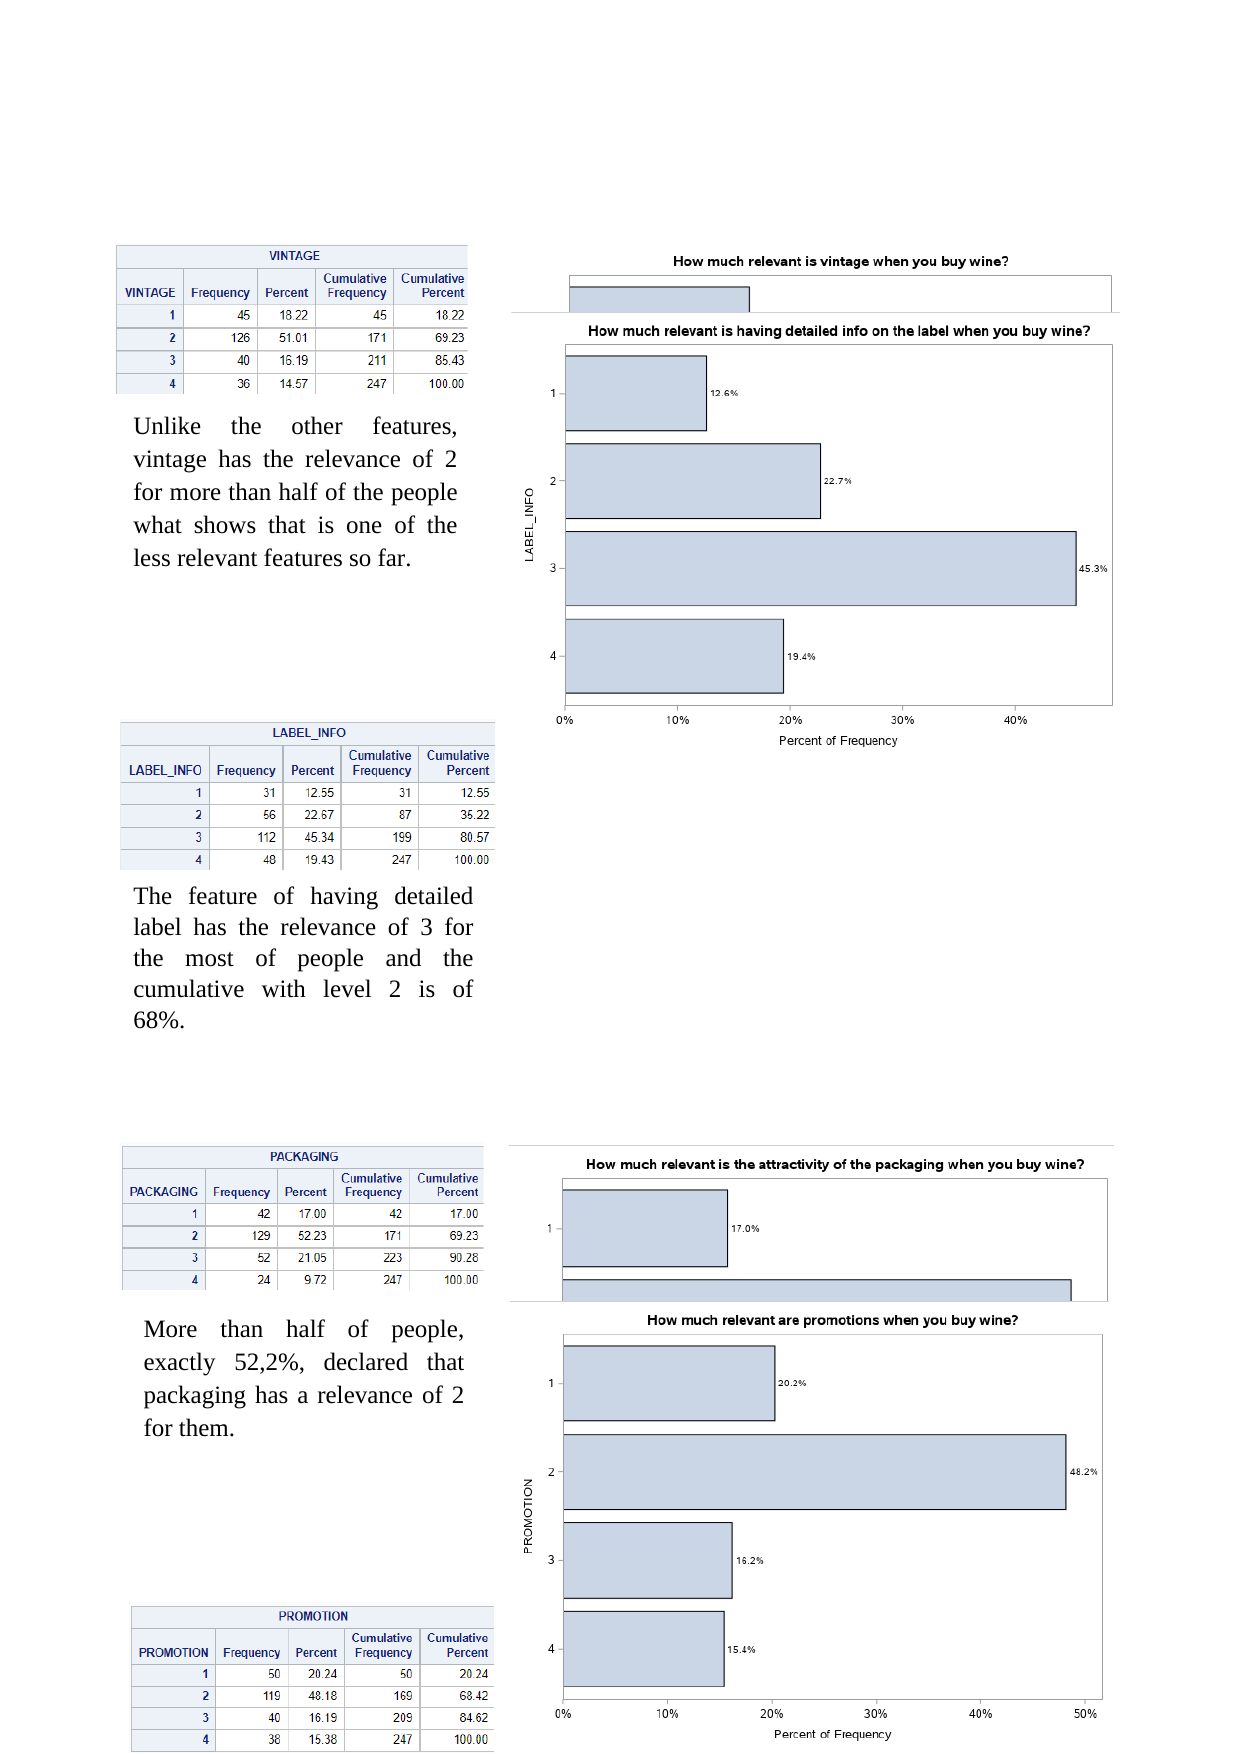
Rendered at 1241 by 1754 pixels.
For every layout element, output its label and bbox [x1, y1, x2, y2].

picture [119, 719, 494, 869]
picture [128, 1602, 494, 1753]
picture [510, 243, 1120, 756]
picture [118, 1142, 484, 1289]
picture [114, 243, 468, 393]
picture [507, 1145, 1114, 1752]
